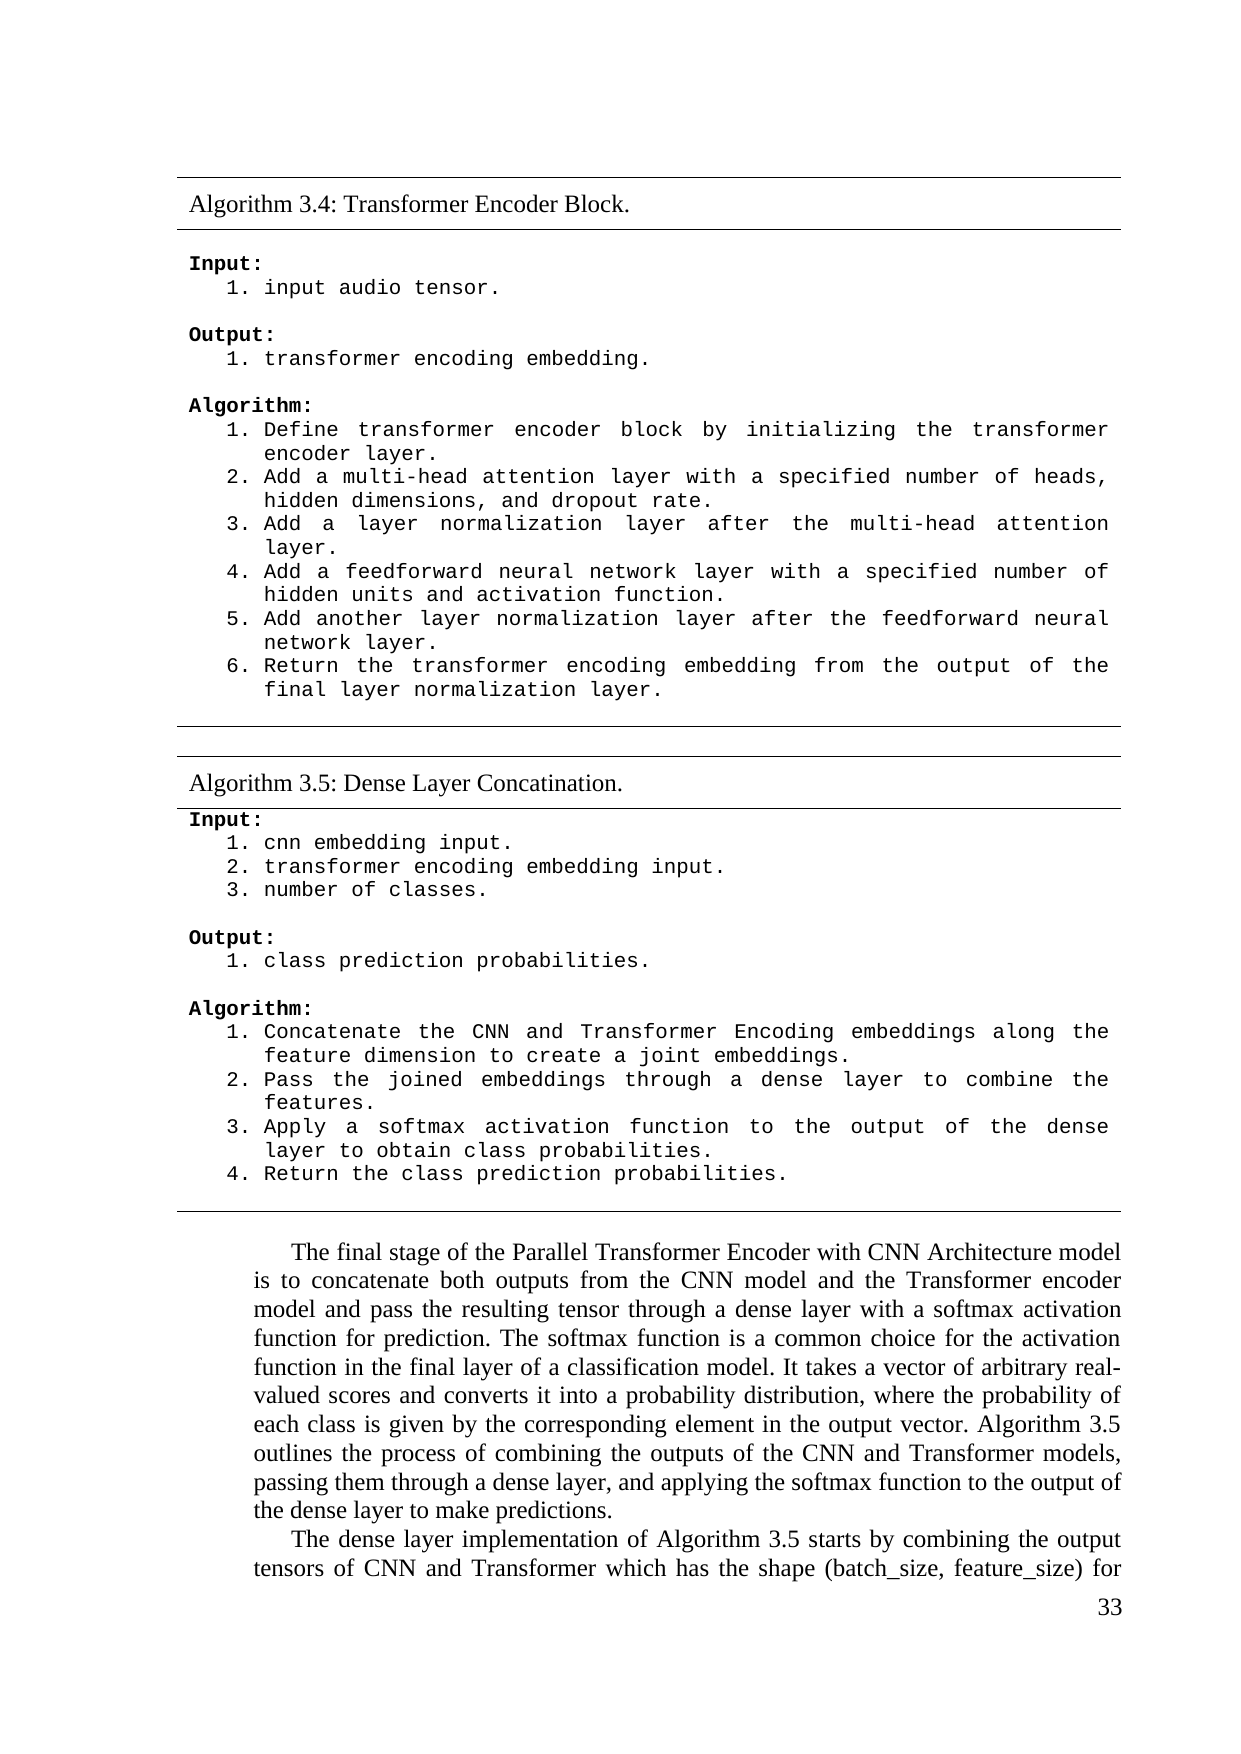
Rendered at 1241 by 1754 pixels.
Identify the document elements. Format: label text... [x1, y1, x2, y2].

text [253, 1524, 1122, 1582]
table_header Algorithm 3.4: Transformer Encoder Block. [177, 178, 1121, 229]
table_header Algorithm 3.5: Dense Layer Concatination. [177, 757, 1121, 807]
table_cell Input: cnn embedding input. transformer encoding embedding input. number of classes. Output: class prediction probabilities. Algorithm: Concatenate the CNN and Transformer Encoding embeddings along the feature dimension to create a joint embeddings. Pass the joined embeddings through a dense layer to combine the features. Apply a softmax activation function to the output of the dense layer to obtain class probabilities. Return the class prediction probabilities. [177, 809, 1121, 1211]
text The final stage of the Parallel Transformer Encoder with CNN Architecture model is to concatenate both outputs from the CNN model and the Transformer encoder model and pass the resulting tensor through a dense layer with a softmax activation function for prediction. The softmax function is a common choice for the activation function in the final layer of a classification model. It takes a vector of arbitrary real-valued scores and converts it into a probability distribution, where the probability of each class is given by the corresponding element in the output vector. Algorithm 3.5 outlines the process of combining the outputs of the CNN and Transformer models, passing them through a dense layer, and applying the softmax function to the output of the dense layer to make predictions. [253, 1237, 1122, 1524]
table_cell Input: input audio tensor. Output: transformer encoding embedding. Algorithm: Define transformer encoder block by initializing the transformer encoder layer. Add a multi-head attention layer with a specified number of heads, hidden dimensions, and dropout rate. Add a layer normalization layer after the multi-head attention layer. Add a feedforward neural network layer with a specified number of hidden units and activation function. Add another layer normalization layer after the feedforward neural network layer. Return the transformer encoding embedding from the output of the final layer normalization layer. [177, 230, 1121, 726]
